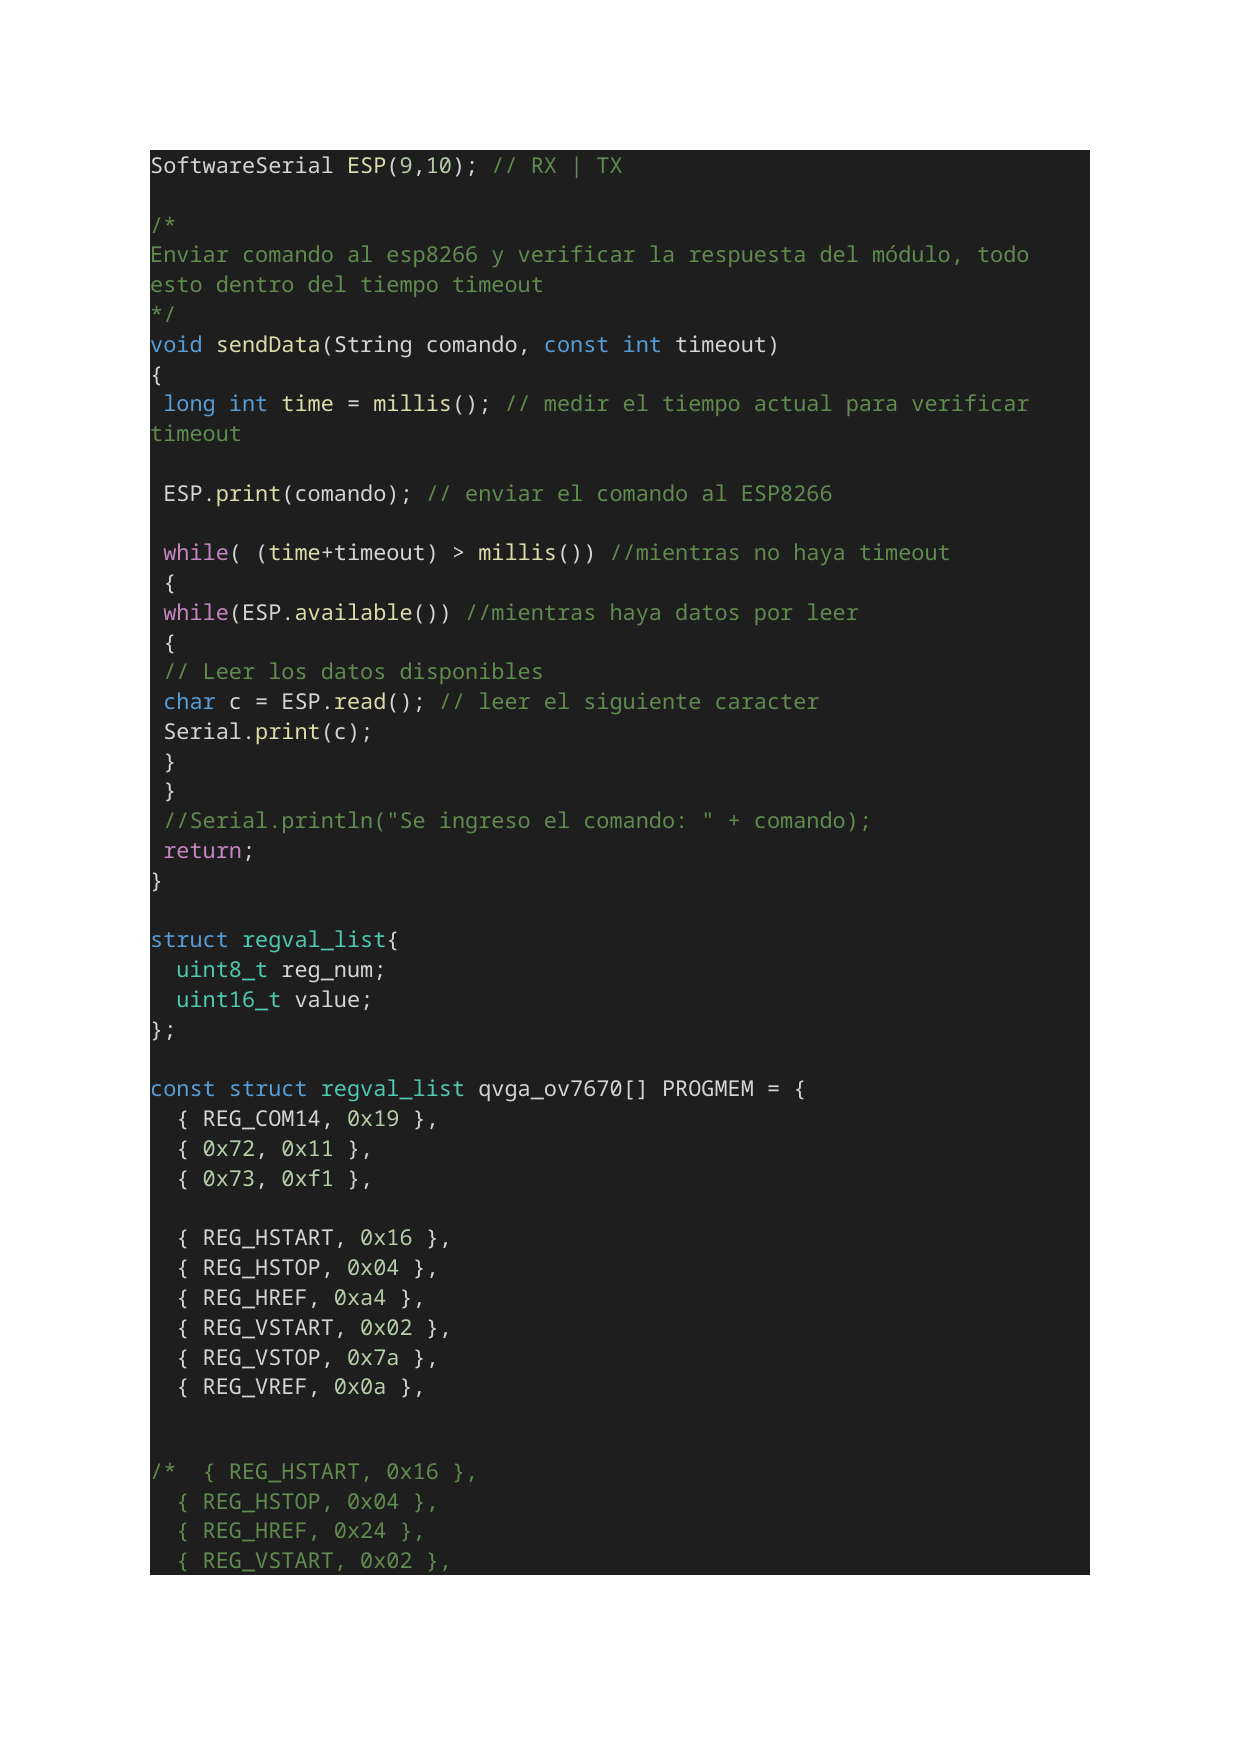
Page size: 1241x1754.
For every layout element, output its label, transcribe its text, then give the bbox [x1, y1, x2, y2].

text struct regval_list{ [150, 924, 1090, 954]
text { REG_VSTART, 0x02 }, [150, 1312, 1090, 1341]
text return; [150, 835, 1090, 865]
text Serial.print(c); [150, 716, 1090, 746]
text Enviar comando al esp8266 y verificar la respuesta del módulo, todo esto dentro del tiempo timeout [150, 239, 1090, 299]
text { [150, 626, 1090, 656]
text const struct regval_list qvga_ov7670[] PROGMEM = { [150, 1073, 1090, 1103]
text { REG_HSTOP, 0x04 }, [150, 1252, 1090, 1282]
text } [150, 775, 1090, 805]
text ESP.print(comando); // enviar el comando al ESP8266 [150, 478, 1090, 507]
text { REG_COM14, 0x19 }, [150, 1103, 1090, 1133]
text long int time = millis(); // medir el tiempo actual para verificar timeout [150, 388, 1090, 448]
text { [150, 567, 1090, 597]
text { REG_HSTART, 0x16 }, [150, 1222, 1090, 1252]
text uint8_t reg_num; [150, 954, 1090, 984]
text { REG_VSTART, 0x02 }, [150, 1545, 1090, 1575]
text { 0x73, 0xf1 }, [150, 1163, 1090, 1192]
text { REG_HSTOP, 0x04 }, [150, 1486, 1090, 1515]
text while(ESP.available()) //mientras haya datos por leer [150, 597, 1090, 626]
text { 0x72, 0x11 }, [150, 1133, 1090, 1163]
text while( (time+timeout) > millis()) //mientras no haya timeout [150, 537, 1090, 567]
text }; [150, 1014, 1090, 1043]
text { [150, 358, 1090, 388]
text { REG_VREF, 0x0a }, [150, 1371, 1090, 1401]
text { REG_VSTOP, 0x7a }, [150, 1341, 1090, 1371]
text char c = ESP.read(); // leer el siguiente caracter [150, 686, 1090, 716]
text { REG_HREF, 0x24 }, [150, 1515, 1090, 1545]
text uint16_t value; [150, 984, 1090, 1014]
text /* [150, 209, 1090, 239]
text /* { REG_HSTART, 0x16 }, [150, 1456, 1090, 1486]
text //Serial.println("Se ingreso el comando: " + comando); [150, 805, 1090, 835]
text } [150, 865, 1090, 894]
text void sendData(String comando, const int timeout) [150, 329, 1090, 358]
text // Leer los datos disponibles [150, 656, 1090, 686]
text } [150, 746, 1090, 775]
text */ [150, 299, 1090, 329]
text { REG_HREF, 0xa4 }, [150, 1282, 1090, 1312]
text SoftwareSerial ESP(9,10); // RX | TX [150, 150, 1090, 180]
